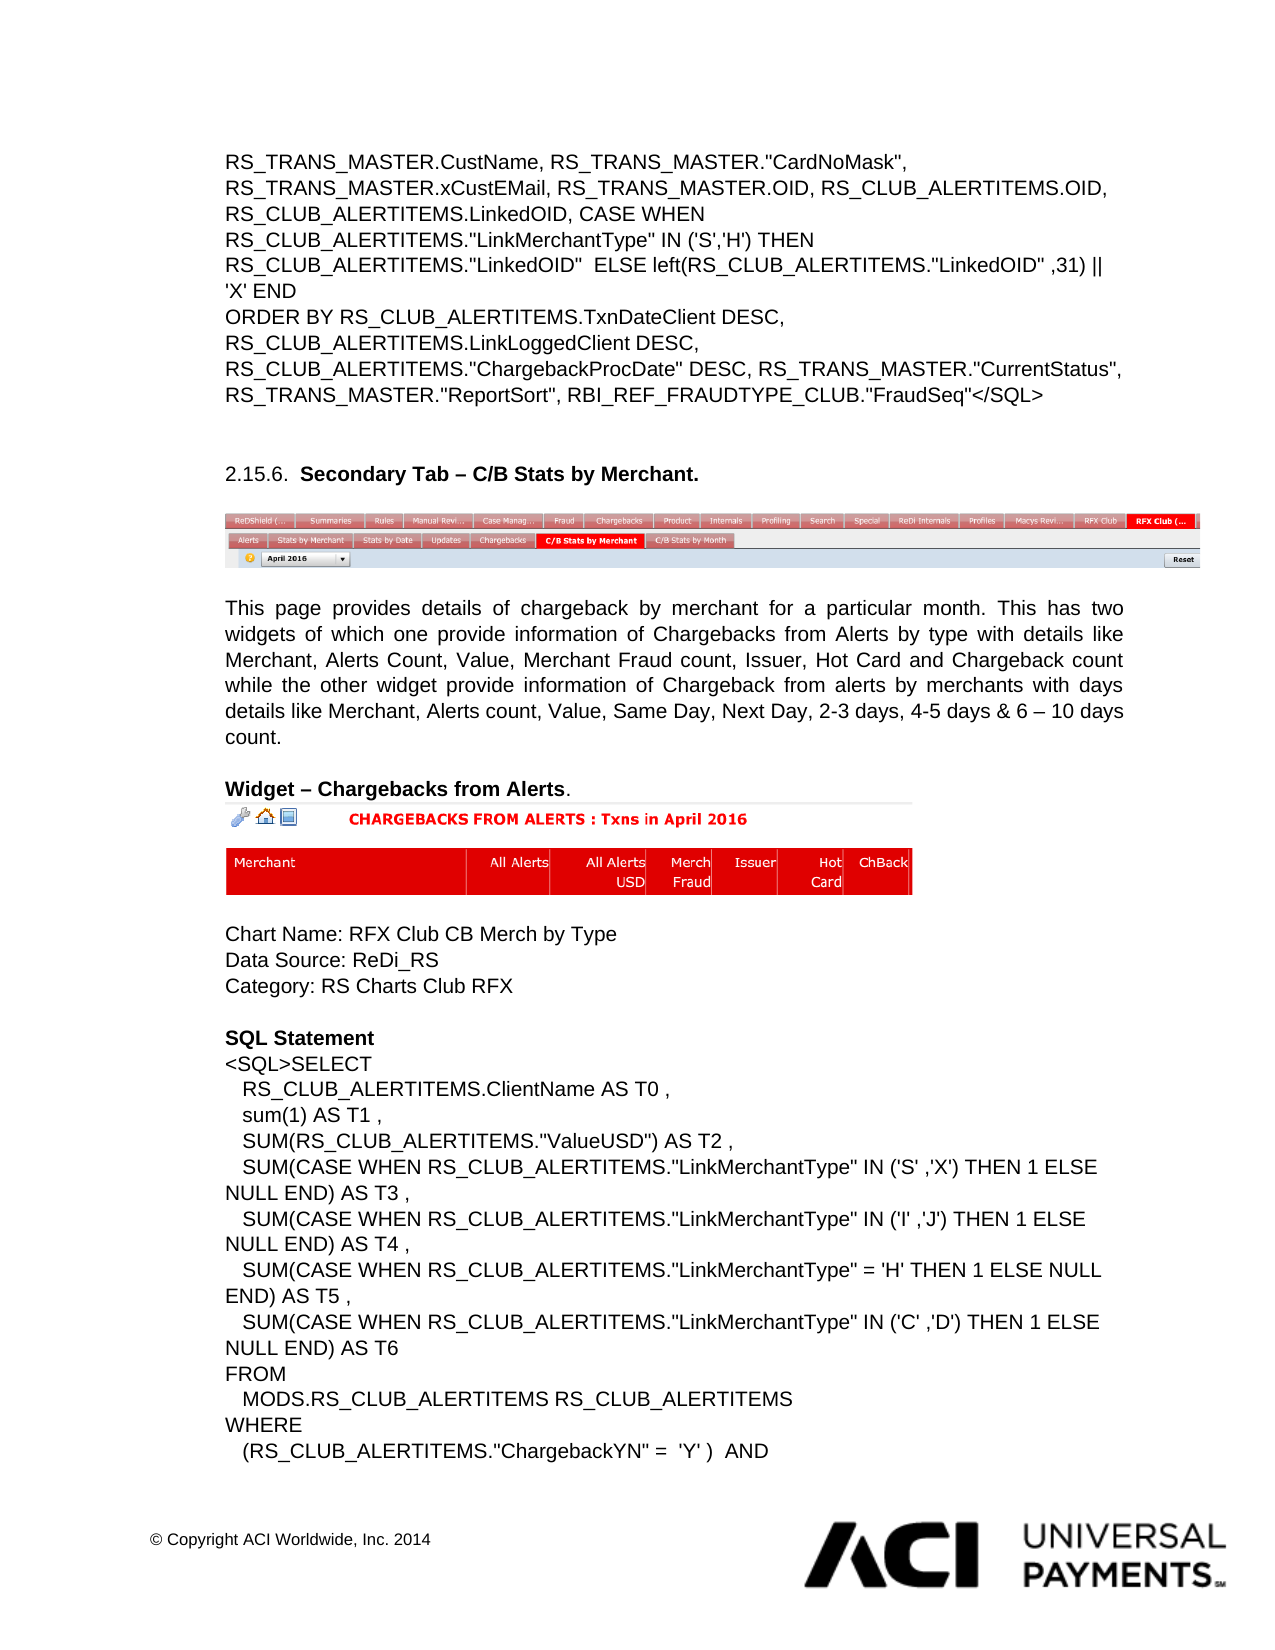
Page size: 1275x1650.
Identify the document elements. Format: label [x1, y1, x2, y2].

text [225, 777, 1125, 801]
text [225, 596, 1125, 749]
picture [225, 802, 913, 895]
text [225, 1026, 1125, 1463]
picture [225, 511, 1200, 568]
picture [802, 1519, 1229, 1590]
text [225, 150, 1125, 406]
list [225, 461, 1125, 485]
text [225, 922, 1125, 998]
